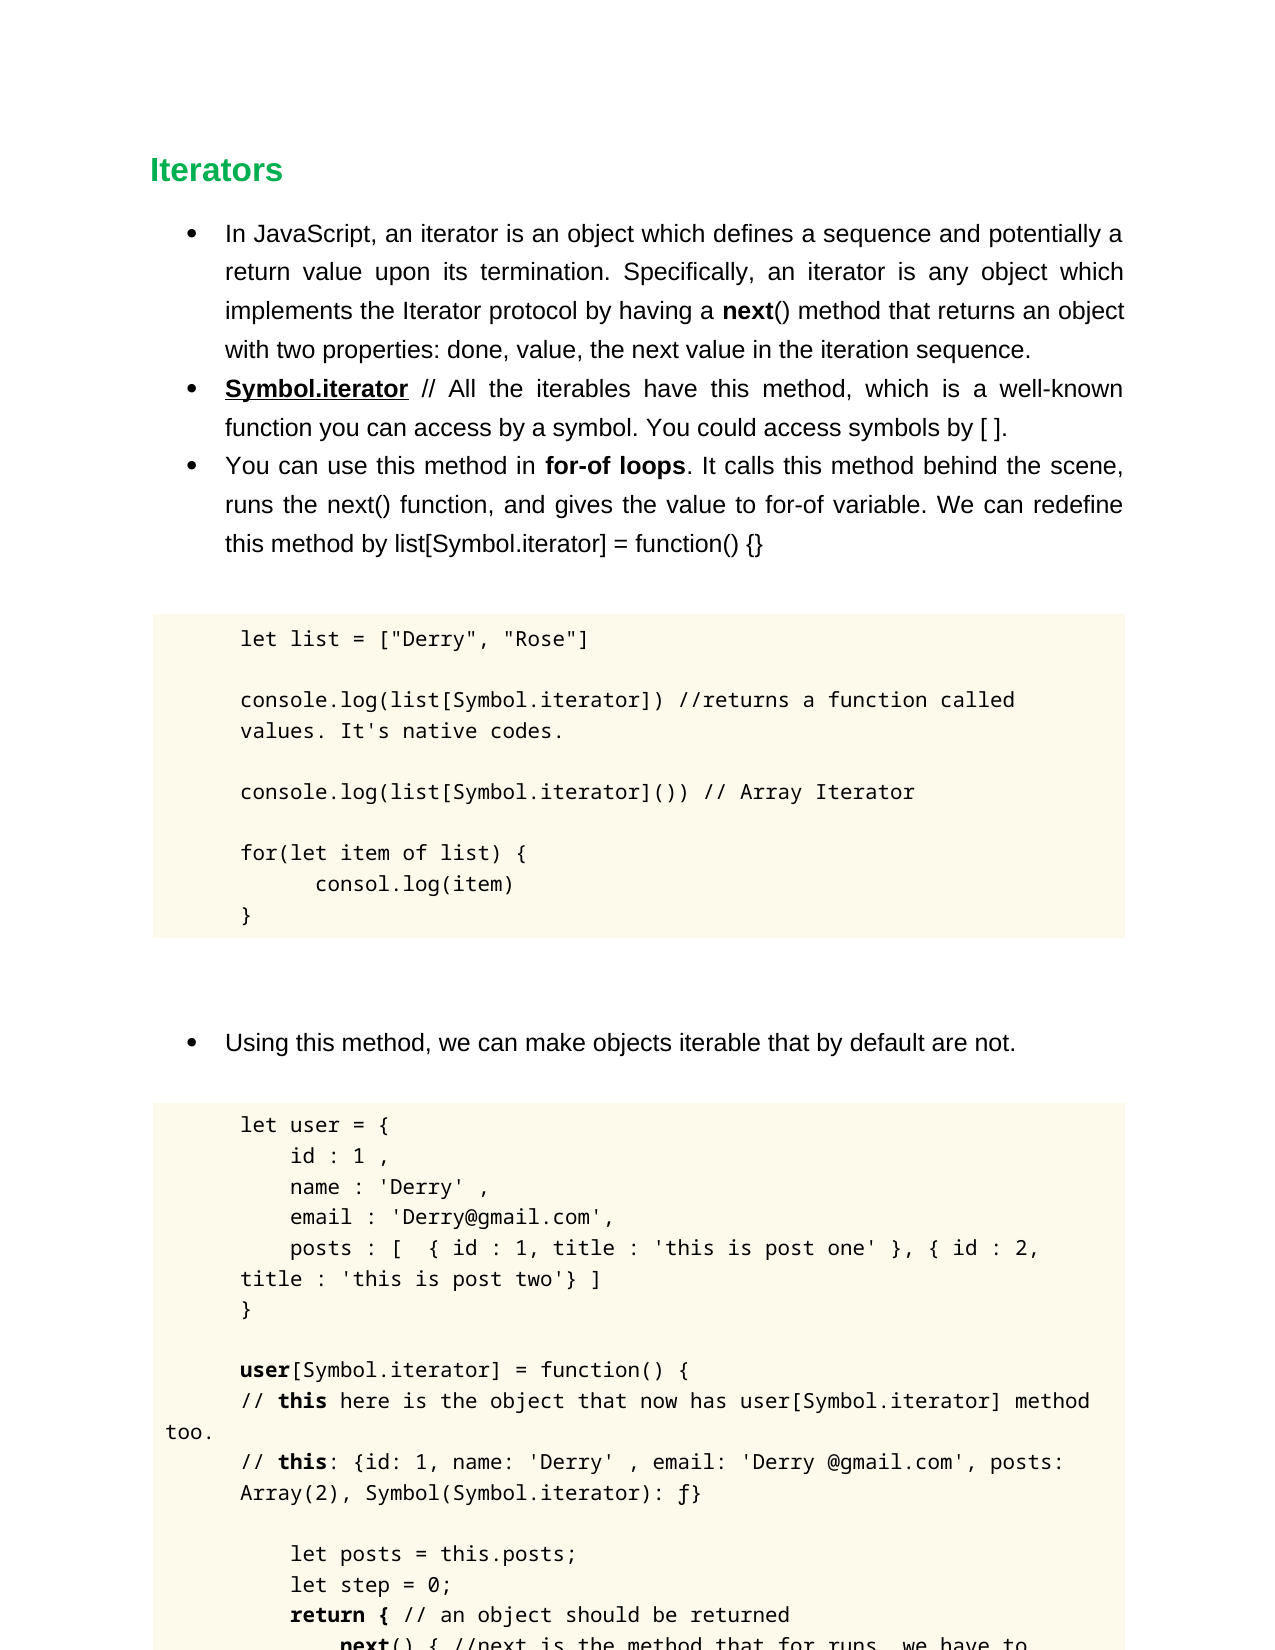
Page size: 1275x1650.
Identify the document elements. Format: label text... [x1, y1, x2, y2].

list In JavaScript, an iterator is an object which defines a sequence and potentially a return value upon its termination. Specifically, an iterator is any object which implements the Iterator protocol by having a next() method that returns an object with two properties: done, value, the next value in the iteration sequence. [187, 218, 1125, 364]
list Using this method, we can make objects iterable that by default are not. [187, 1028, 1125, 1056]
list You can use this method in for-of loops. It calls this method behind the scene, runs the next() function, and gives the value to for-of variable. We can redefine this method by list[Symbol.iterator] = function() {} [187, 451, 1125, 558]
list Symbol.iterator // All the iterables have this method, which is a well-known function you can access by a symbol. You could access symbols by [ ]. [187, 374, 1125, 441]
text Iterators [150, 150, 1125, 188]
